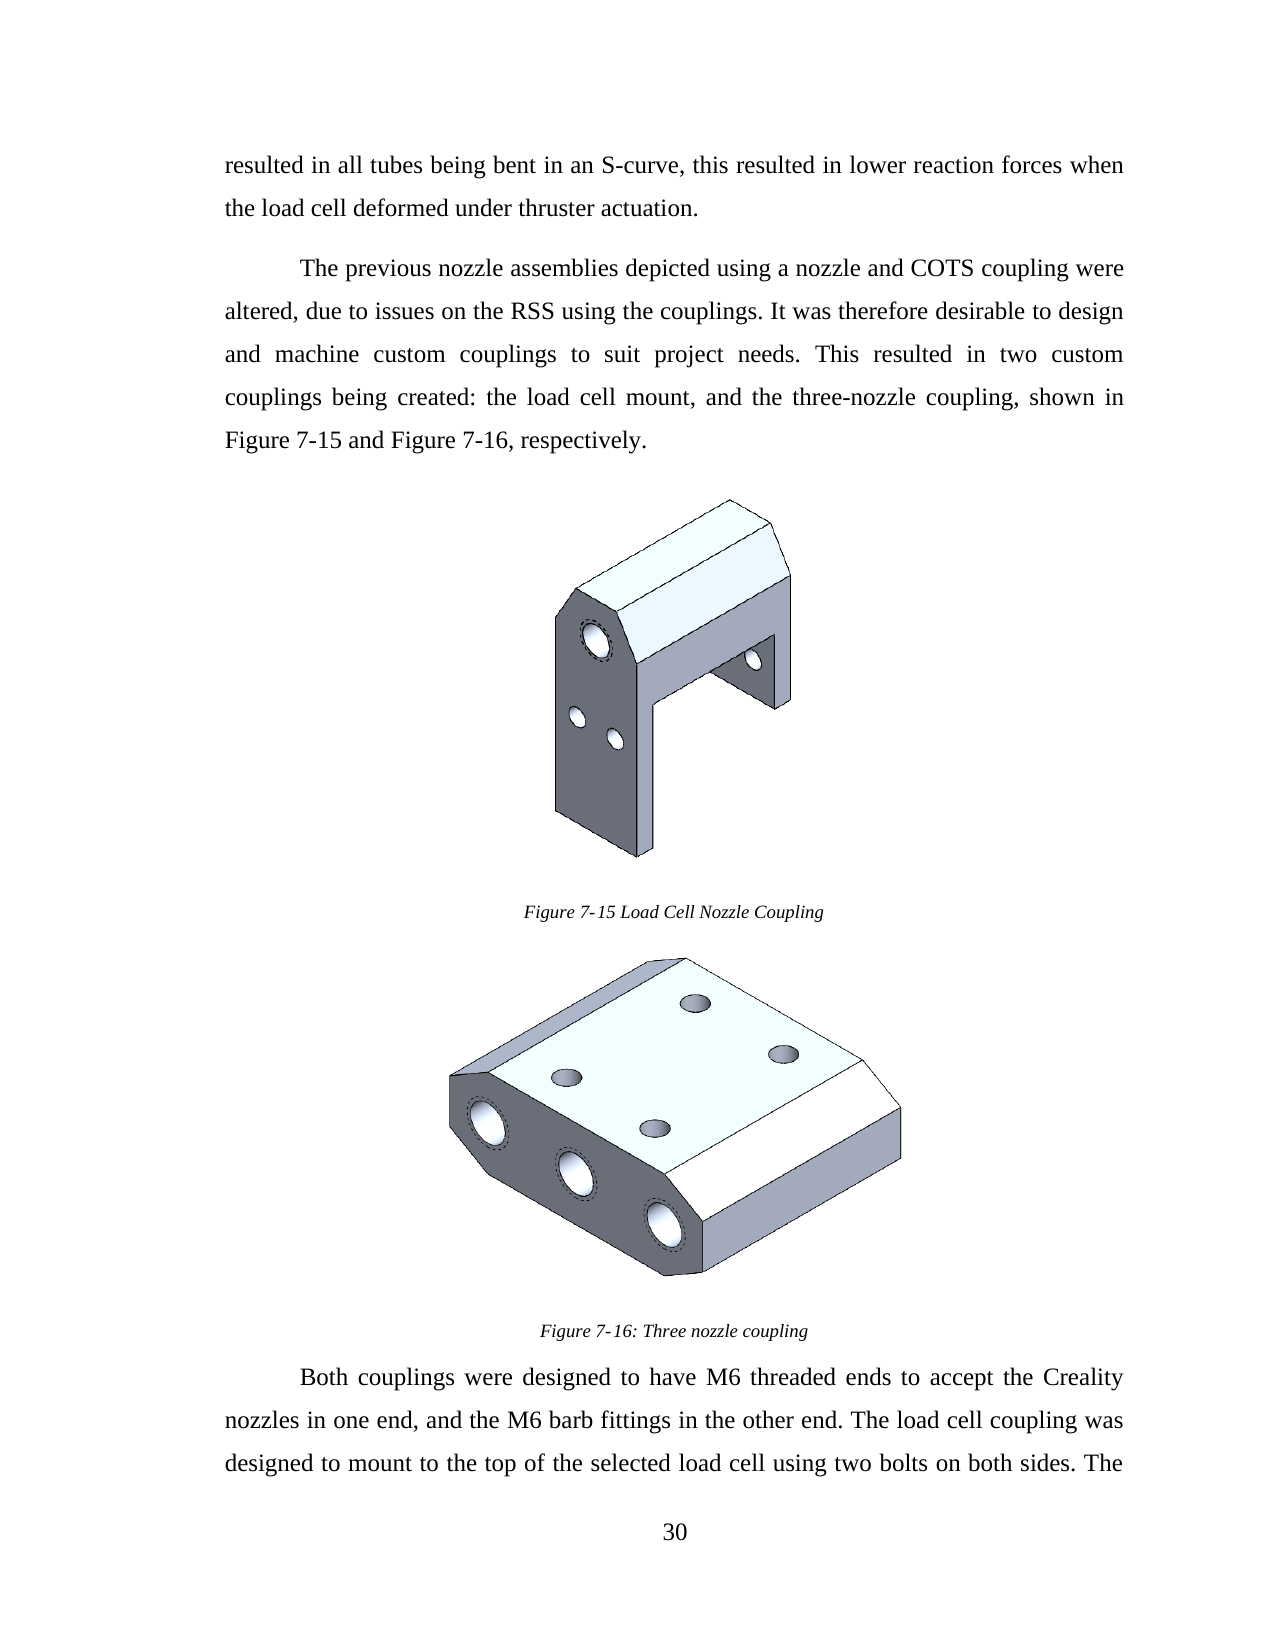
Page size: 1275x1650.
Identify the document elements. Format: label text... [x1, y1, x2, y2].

picture [544, 485, 806, 871]
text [224, 150, 1125, 222]
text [224, 1362, 1125, 1477]
picture [434, 943, 915, 1289]
